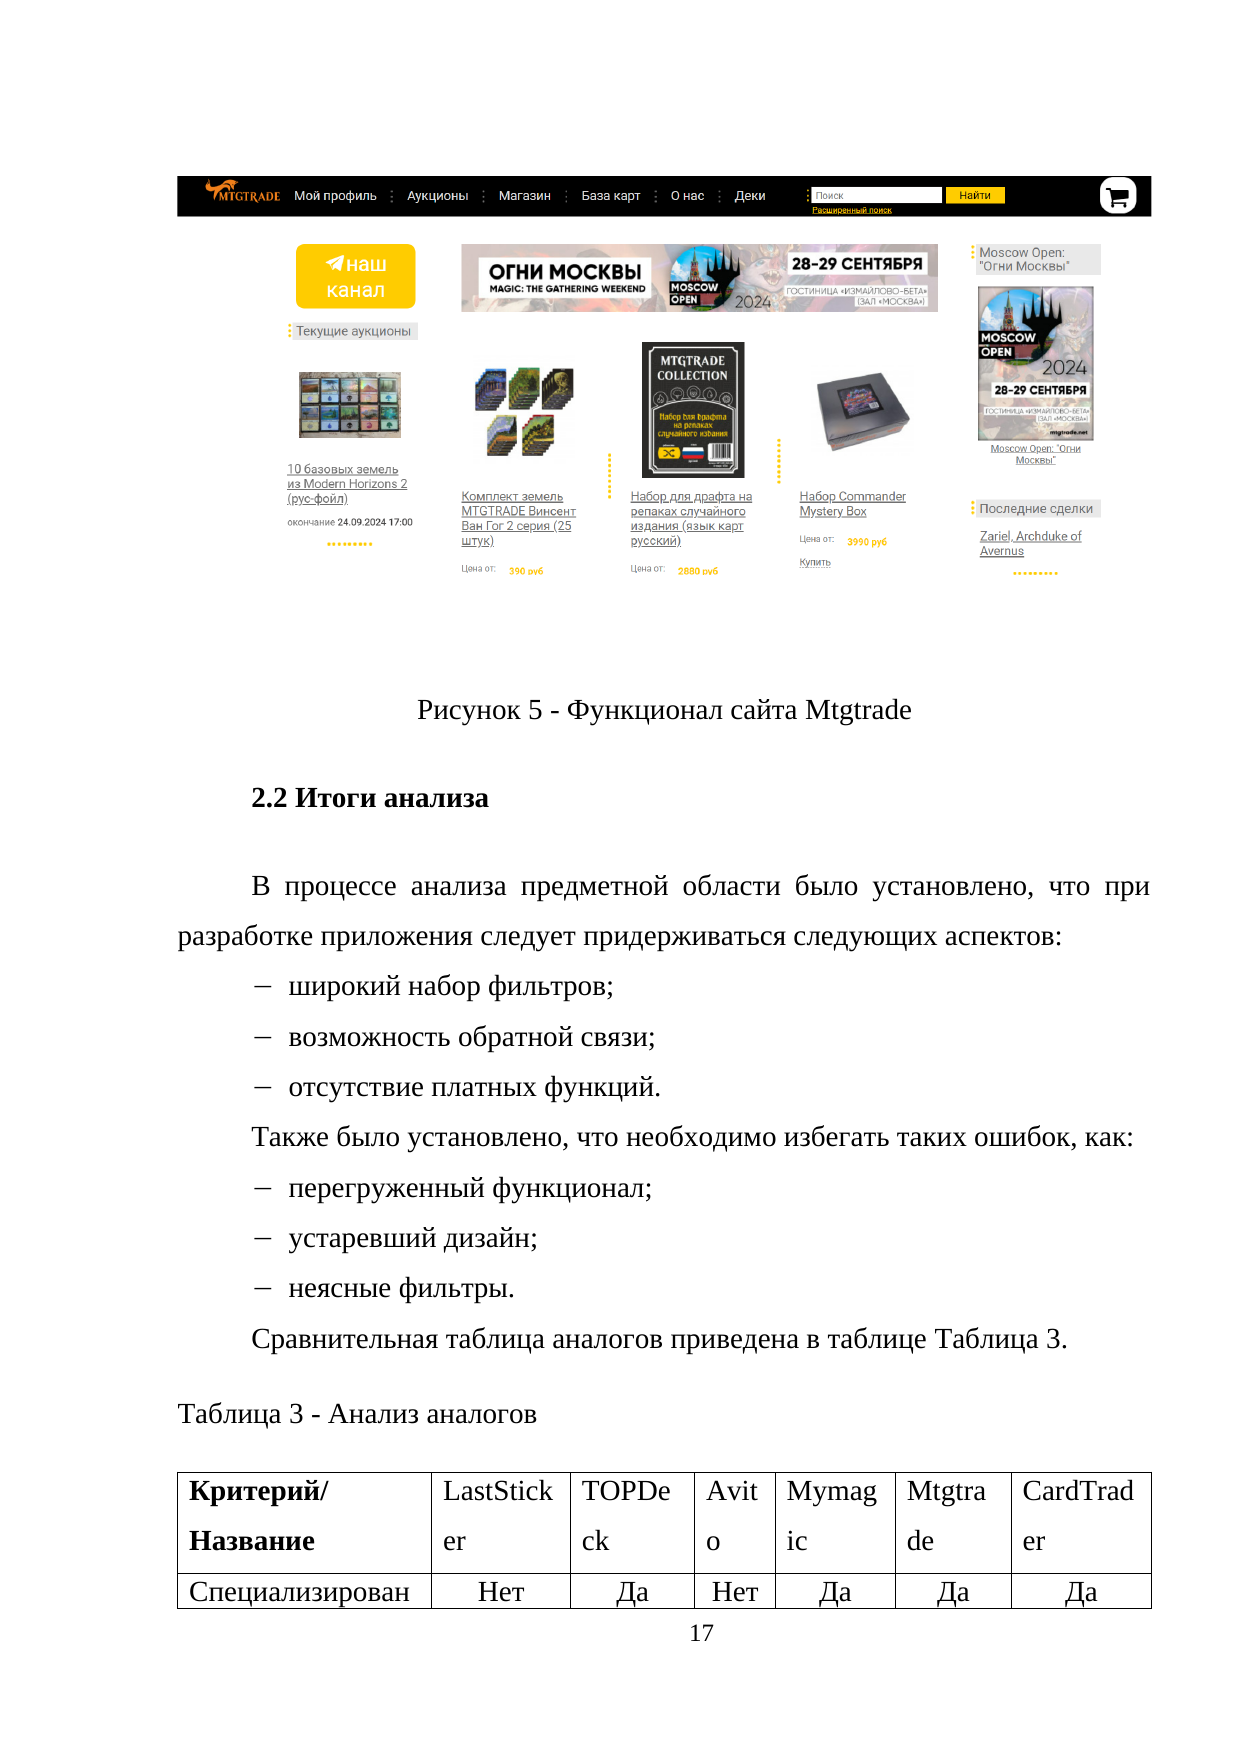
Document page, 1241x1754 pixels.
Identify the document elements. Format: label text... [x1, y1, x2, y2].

text Сравнительная таблица аналогов приведена в таблице Таблица 3. [177, 1321, 1152, 1354]
text отсутствие платных функций. [251, 1069, 1152, 1103]
table_header TOPDeck [571, 1473, 694, 1573]
text устаревший дизайн; [251, 1220, 1152, 1254]
table_cell Да [571, 1574, 694, 1608]
table_header Mtgtrade [896, 1473, 1011, 1573]
table_header Критерий/Название [178, 1473, 431, 1573]
table_header Mymagic [776, 1473, 895, 1573]
picture [177, 176, 1152, 575]
text широкий набор фильтров; [251, 968, 1152, 1002]
subtitle Итоги анализа [177, 780, 1152, 813]
text Таблица - Анализ аналогов [177, 1396, 1152, 1430]
table_cell Да [896, 1574, 1011, 1608]
table_header CardTrader [1012, 1473, 1151, 1573]
table_header Avito [695, 1473, 775, 1573]
table_cell Да [776, 1574, 895, 1608]
text В процессе анализа предметной области было установлено, что при разработке приложения следует придерживаться следующих аспектов: [177, 868, 1152, 951]
text Также было установлено, что необходимо избегать таких ошибок, как: [177, 1119, 1152, 1153]
table_cell Нет [432, 1574, 570, 1608]
table_cell Нет [695, 1574, 775, 1608]
text неясные фильтры. [251, 1271, 1152, 1304]
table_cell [178, 1574, 431, 1608]
text возможность обратной связи; [251, 1019, 1152, 1052]
table_header LastSticker [432, 1473, 570, 1573]
text перегруженный функционал; [251, 1170, 1152, 1203]
text Рисунок - Функционал сайта Mtgtrade [177, 692, 1152, 726]
table_cell Да [1012, 1574, 1151, 1608]
